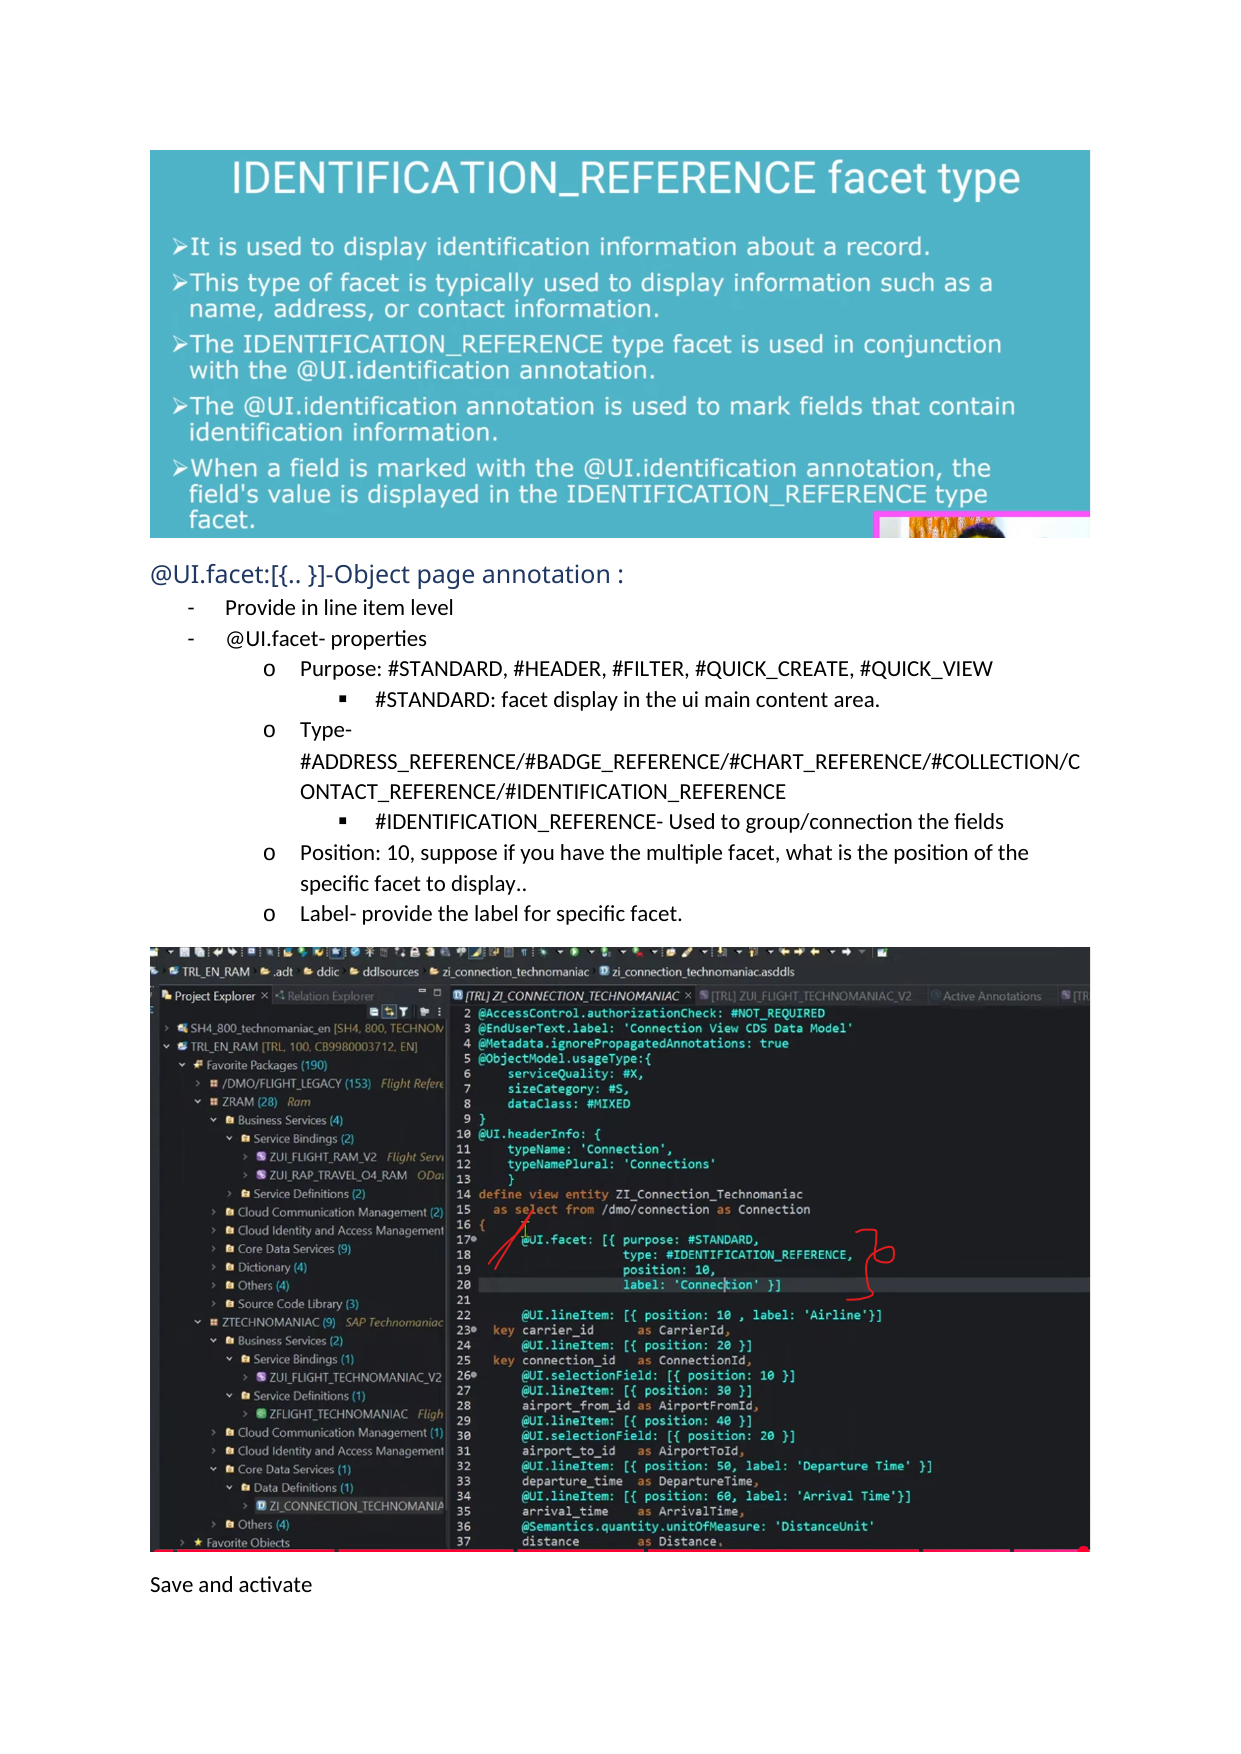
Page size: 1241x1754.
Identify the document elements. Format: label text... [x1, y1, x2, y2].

picture [150, 150, 1091, 538]
list Position: 10, suppose if you have the multiple facet, what is the position of the specific facet to display.. [262, 838, 1090, 897]
list Purpose: #STANDARD, #HEADER, #FILTER, #QUICK_CREATE, #QUICK_VIEW [262, 654, 1090, 683]
list #STANDARD: facet display in the ui main content area. [337, 685, 1090, 713]
list Type- #ADDRESS_REFERENCE/#BADGE_REFERENCE/#CHART_REFERENCE/#COLLECTION/CONTACT_REFERENCE/#IDENTIFICATION_REFERENCE [262, 716, 1090, 805]
list @UI.facet- properties [187, 624, 1090, 652]
picture [150, 947, 1091, 1552]
subtitle @UI.facet:[{.. }]-Object page annotation : [150, 557, 1090, 591]
text Save and activate [150, 1570, 1090, 1598]
list #IDENTIFICATION_REFERENCE- Used to group/connection the fields [337, 807, 1090, 835]
list Label- provide the label for specific facet. [262, 899, 1090, 928]
list Provide in line item level [187, 593, 1090, 622]
